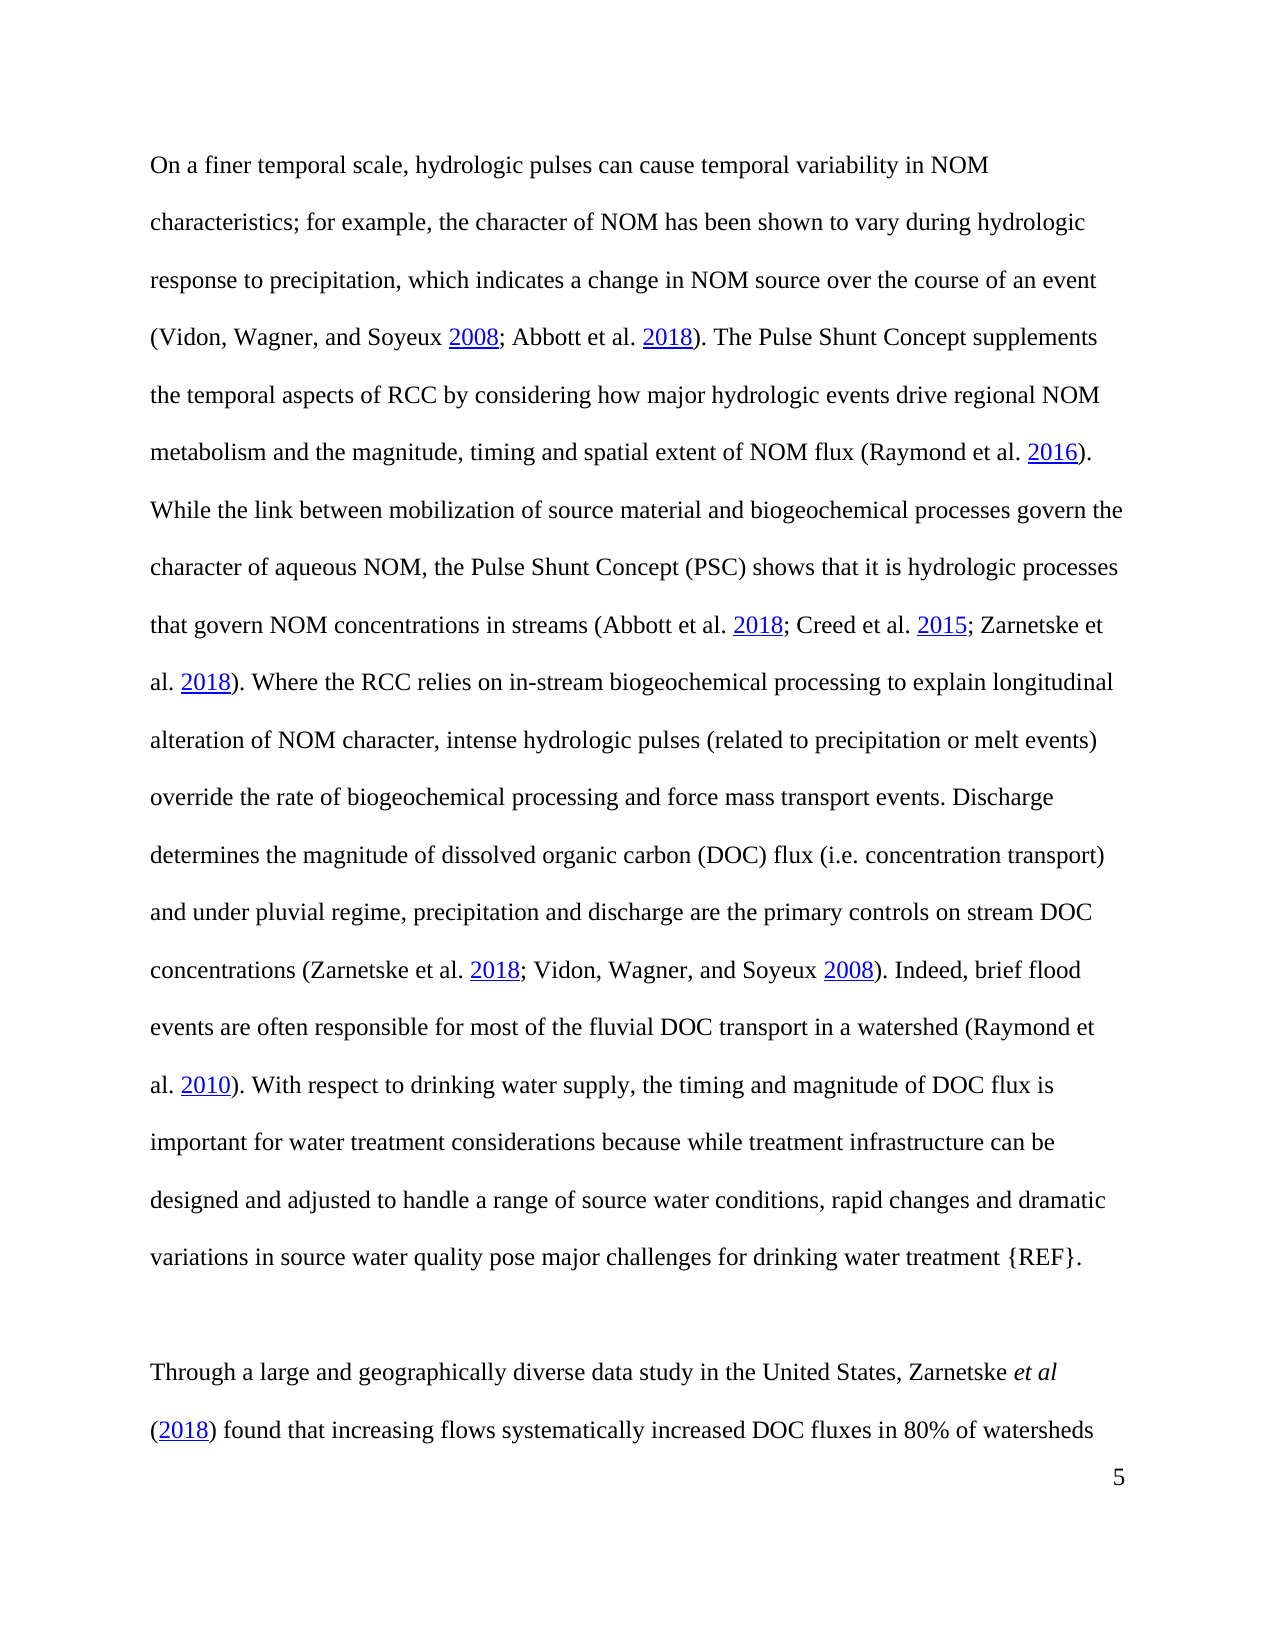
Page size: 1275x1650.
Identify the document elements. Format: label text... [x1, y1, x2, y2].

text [150, 1357, 1125, 1444]
text On a finer temporal scale, hydrologic pulses can cause temporal variability in NOM characteristics; for example, the character of NOM has been shown to vary during hydrologic response to precipitation, which indicates a change in NOM source over the course of an event (Vidon, Wagner, and Soyeux 2008; Abbott et al. 2018). The Pulse Shunt Concept supplements the temporal aspects of RCC by considering how major hydrologic events drive regional NOM metabolism and the magnitude, timing and spatial extent of NOM flux (Raymond et al. 2016). While the link between mobilization of source material and biogeochemical processes govern the character of aqueous NOM, the Pulse Shunt Concept (PSC) shows that it is hydrologic processes that govern NOM concentrations in streams (Abbott et al. 2018; Creed et al. 2015; Zarnetske et al. 2018). Where the RCC relies on in-stream biogeochemical processing to explain longitudinal alteration of NOM character, intense hydrologic pulses (related to precipitation or melt events) override the rate of biogeochemical processing and force mass transport events. Discharge determines the magnitude of dissolved organic carbon (DOC) flux (i.e. concentration transport) and under pluvial regime, precipitation and discharge are the primary controls on stream DOC concentrations (Zarnetske et al. 2018; Vidon, Wagner, and Soyeux 2008). Indeed, brief flood events are often responsible for most of the fluvial DOC transport in a watershed (Raymond et al. 2010). With respect to drinking water supply, the timing and magnitude of DOC flux is important for water treatment considerations because while treatment infrastructure can be designed and adjusted to handle a range of source water conditions, rapid changes and dramatic variations in source water quality pose major challenges for drinking water treatment {REF}. [150, 150, 1125, 1271]
